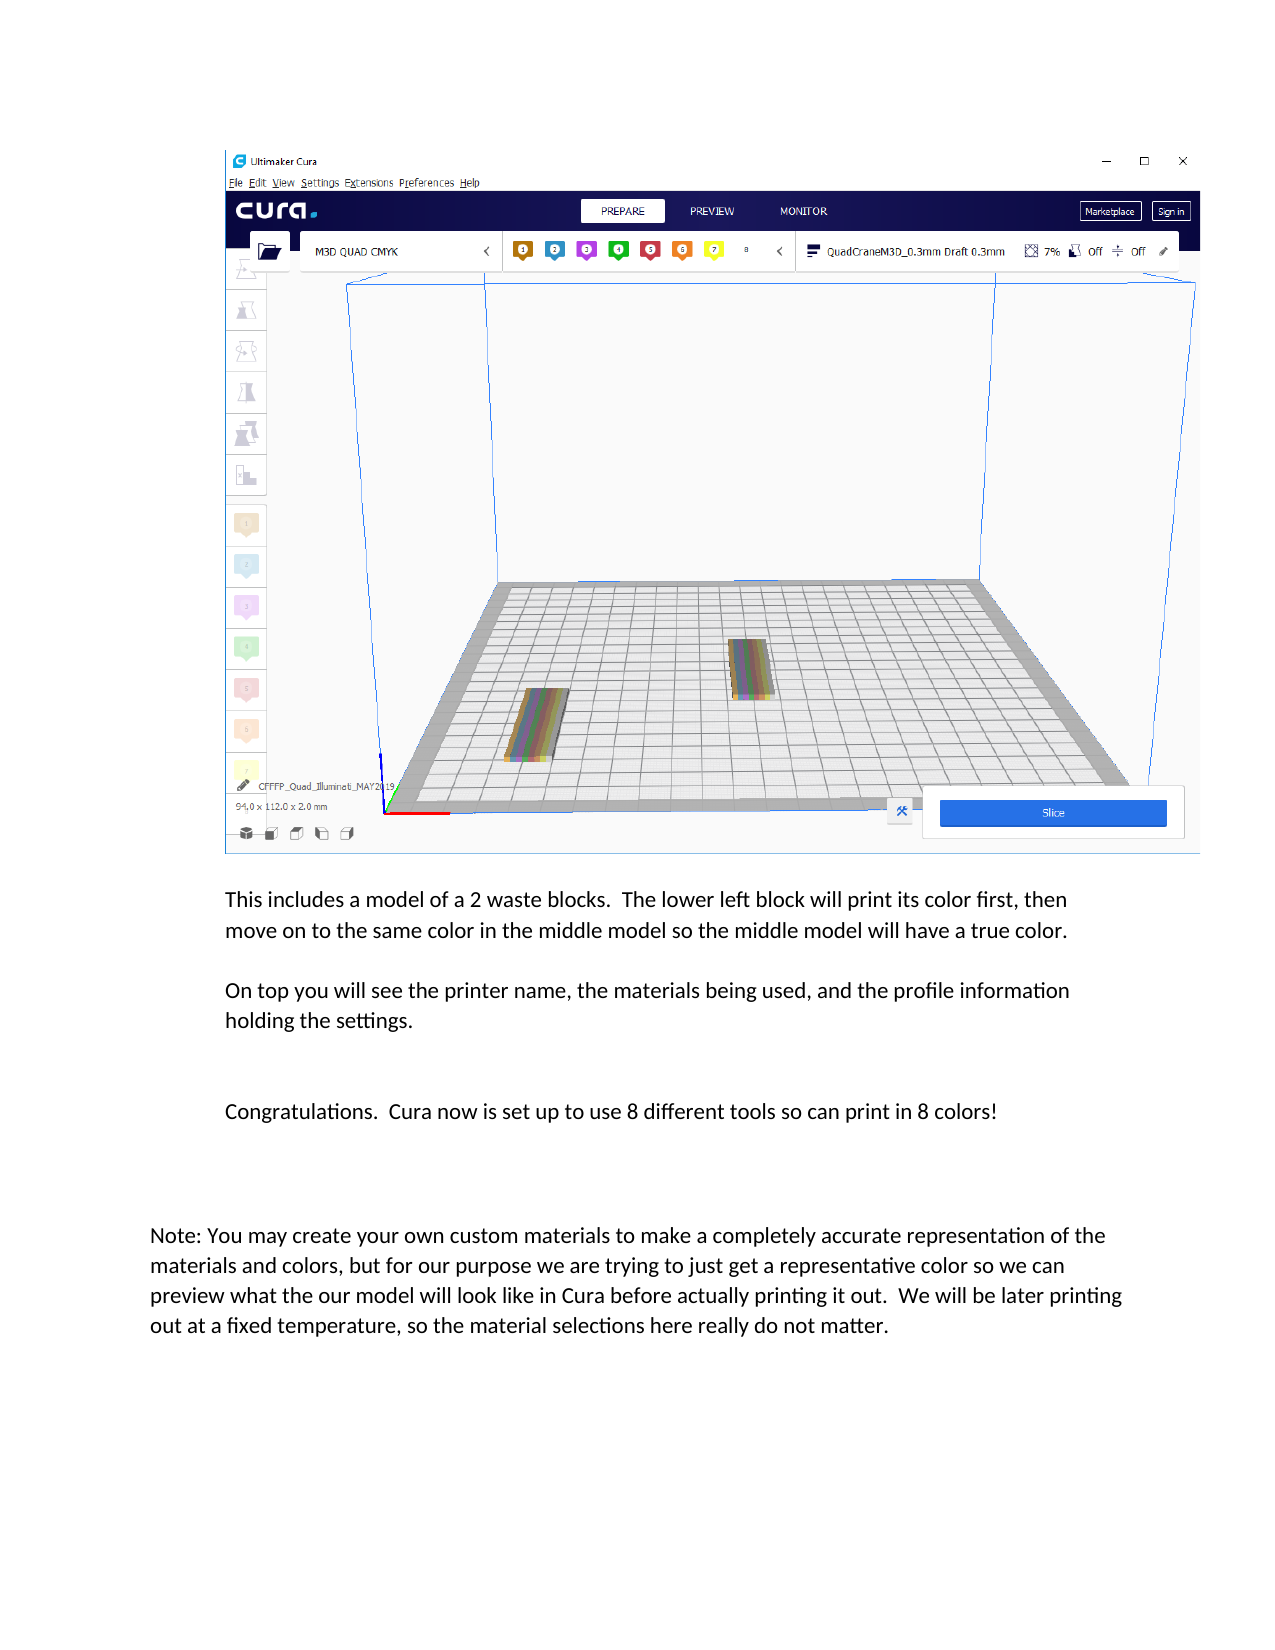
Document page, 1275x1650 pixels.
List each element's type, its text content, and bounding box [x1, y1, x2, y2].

picture [225, 150, 1200, 854]
text Note: You may create your own custom materials to make a completely accurate representation of the materials and colors, but for our purpose we are trying to just get a representative color so we can preview what the our model will look like in Cura before actually printing it out. We will be later printing out at a fixed temperature, so the material selections here really do not matter. [150, 1221, 1125, 1339]
list On top you will see the printer name, the materials being used, and the profile information holding the settings. [225, 976, 1125, 1034]
list This includes a model of a 2 waste blocks. The lower left block will print its color first, then move on to the same color in the middle model so the middle model will have a true color. [225, 886, 1125, 944]
list Congratulations. Cura now is set up to use 8 different tools so can print in 8 colors! [225, 1097, 1125, 1125]
